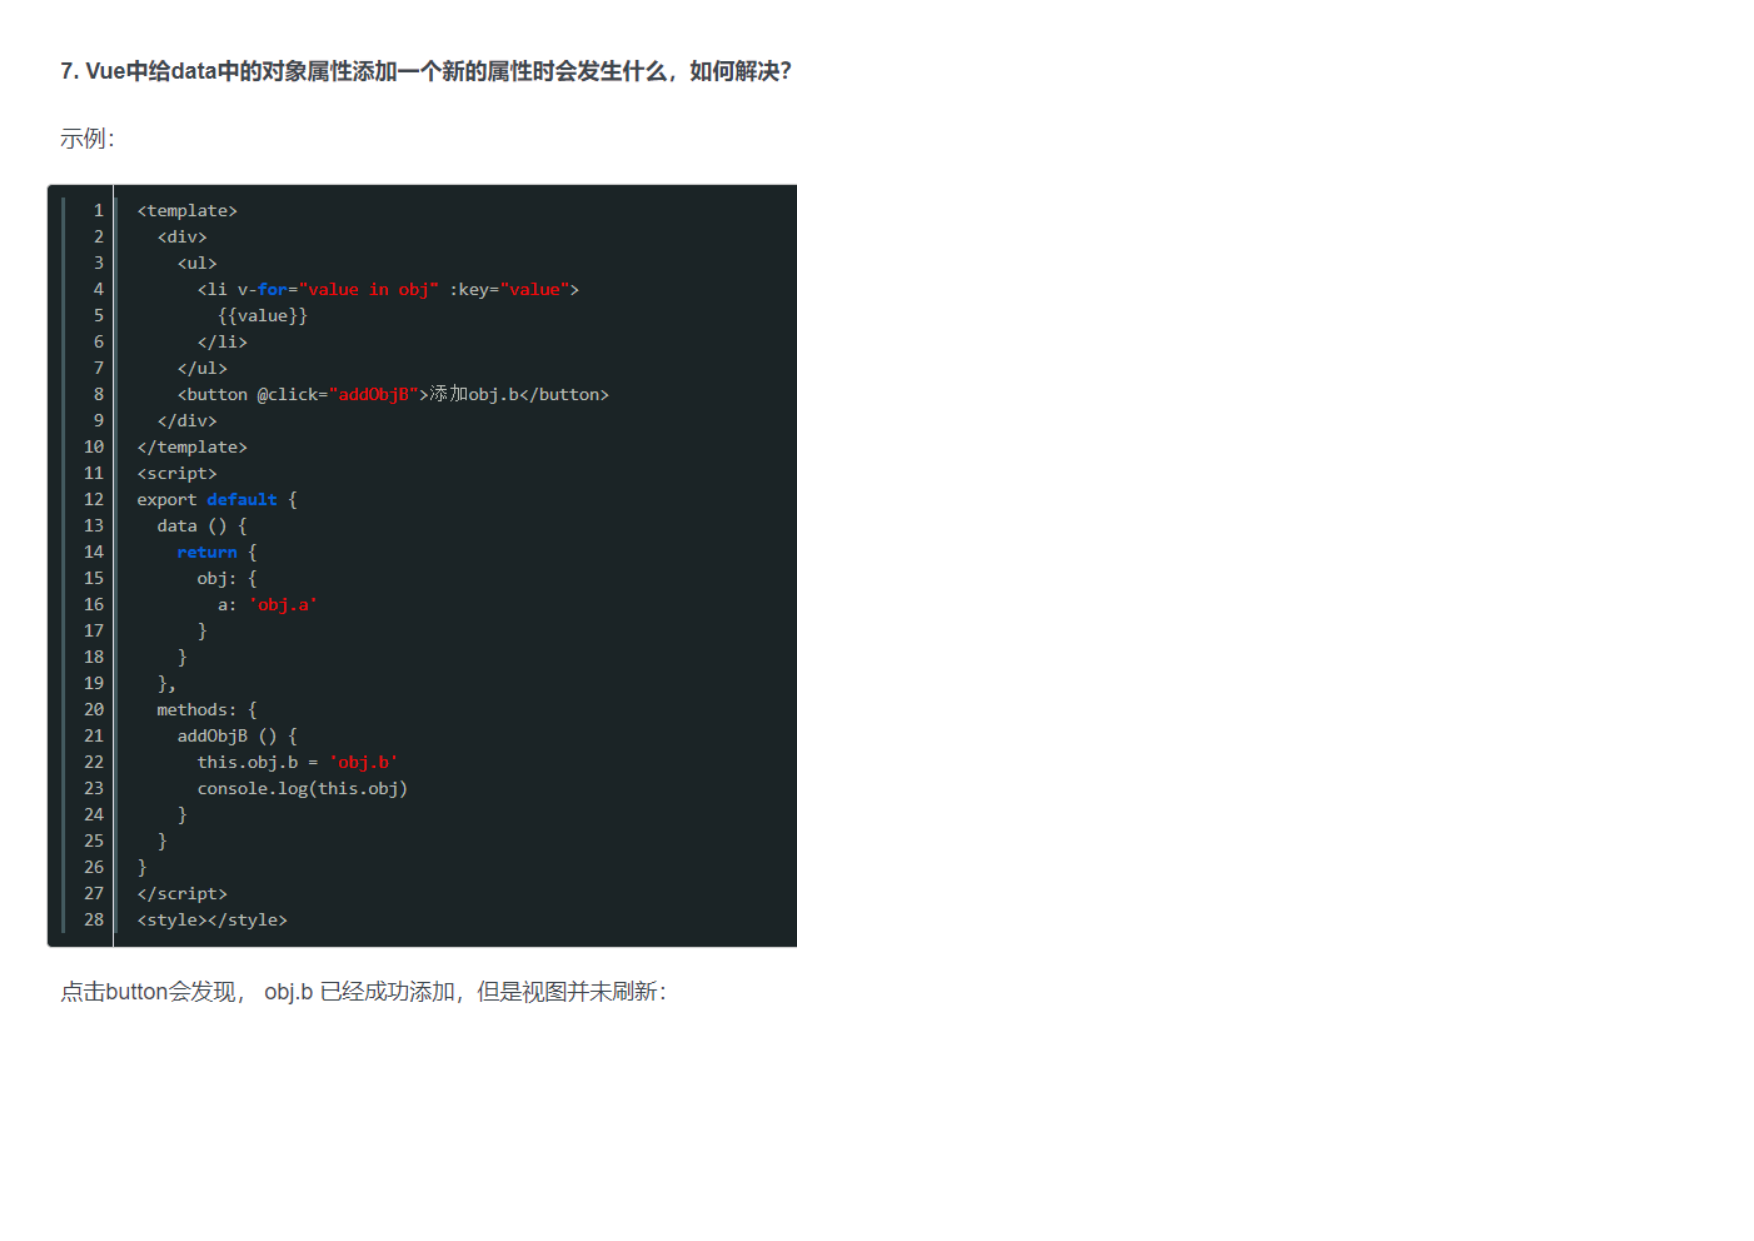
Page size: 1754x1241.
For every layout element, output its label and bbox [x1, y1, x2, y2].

picture [29, 35, 797, 1012]
